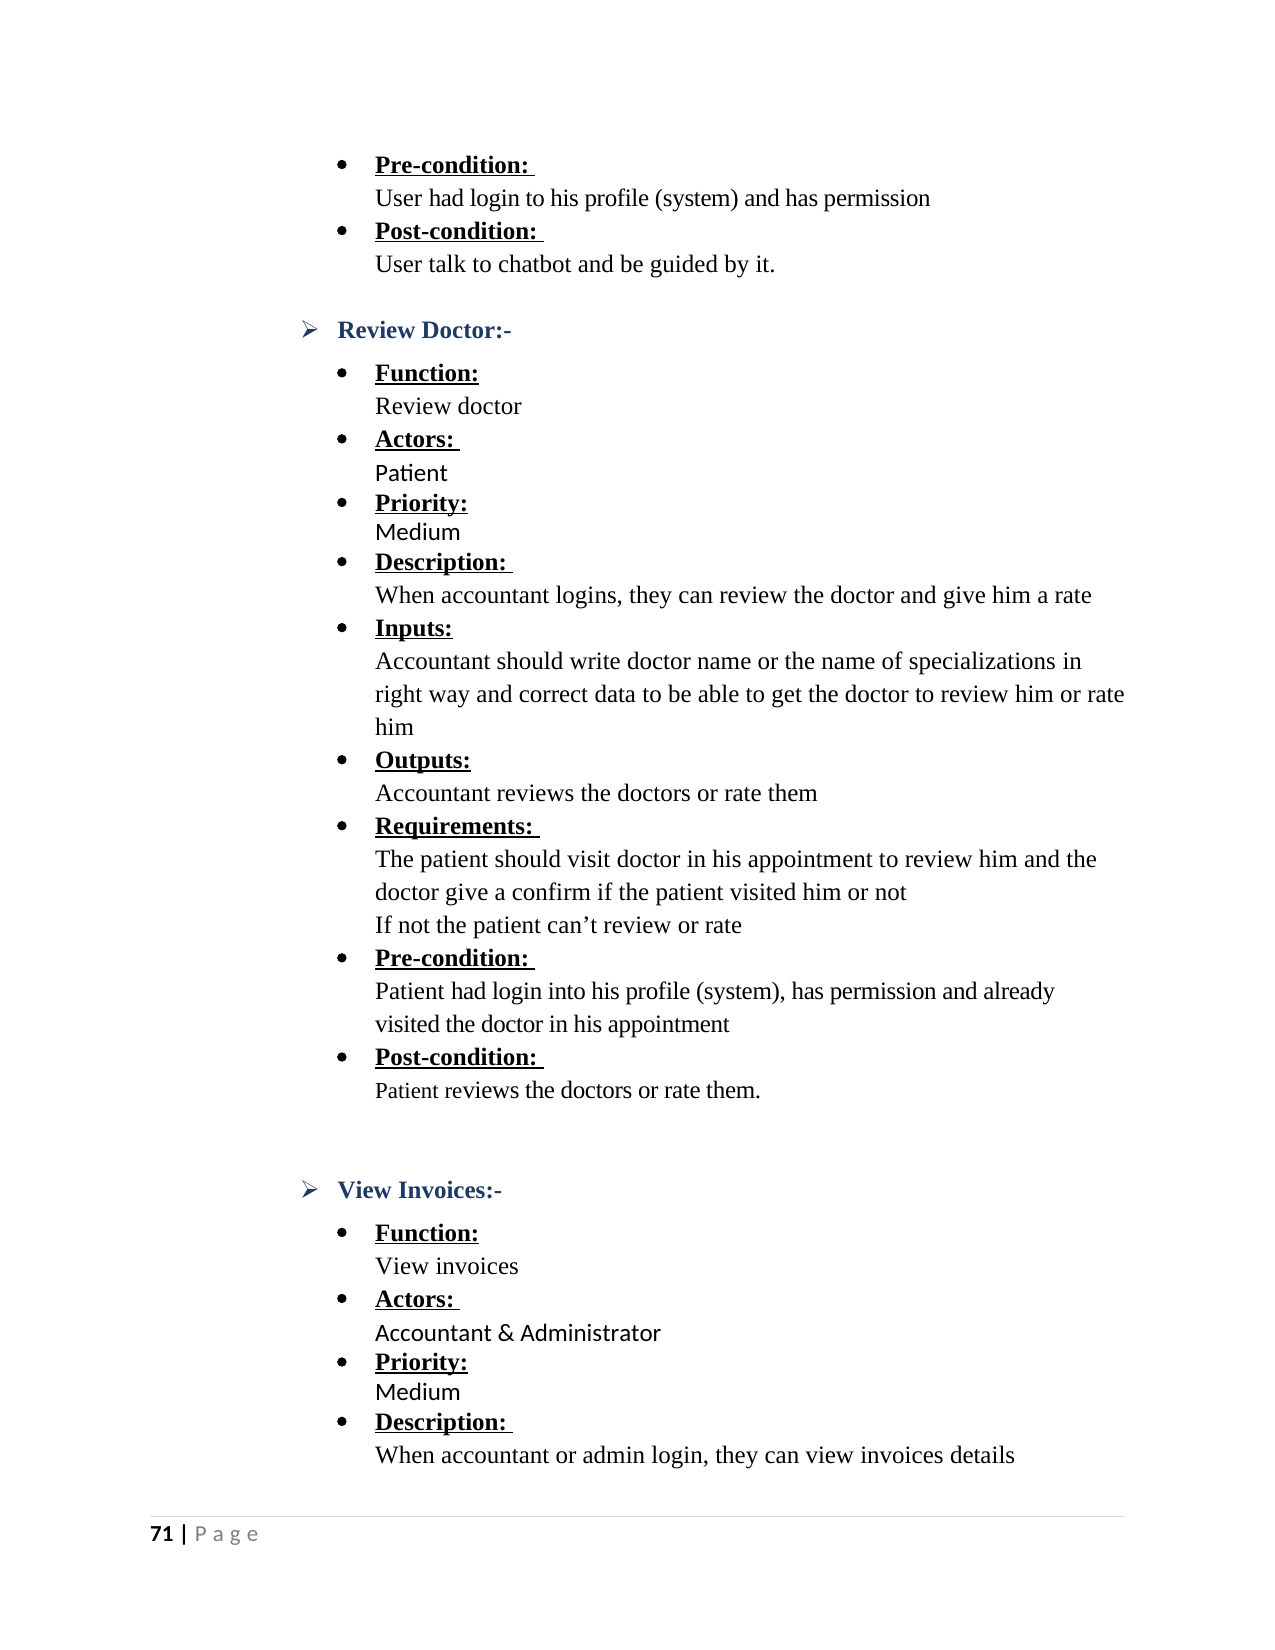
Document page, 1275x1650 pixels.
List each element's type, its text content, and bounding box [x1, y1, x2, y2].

list Description: [337, 1407, 1125, 1436]
text Medium [300, 517, 1125, 547]
list Function: [337, 1218, 1125, 1247]
list Post-condition: [337, 1042, 1125, 1071]
list Description: [337, 547, 1125, 576]
text Review Doctor:- [300, 315, 1125, 344]
text Review doctor [300, 391, 1125, 420]
text Accountant should write doctor name or the name of specializations in right way and correct data to be able to get the doctor to review him or rate him [375, 646, 1125, 741]
list Pre-condition: [337, 943, 1125, 972]
list Pre-condition: [337, 150, 1125, 179]
text Accountant & Administrator [300, 1317, 1125, 1347]
list Function: [337, 358, 1125, 387]
text When accountant or admin login, they can view invoices details [300, 1440, 1125, 1468]
text User had login to his profile (system) and has permission [375, 183, 1125, 212]
list Inputs: [337, 613, 1125, 642]
list Actors: [337, 1284, 1125, 1313]
text User talk to chatbot and be guided by it. [375, 249, 1125, 278]
text View invoices [300, 1251, 1125, 1280]
list Priority: [337, 488, 1125, 517]
list Priority: [337, 1347, 1125, 1376]
text When accountant logins, they can review the doctor and give him a rate [375, 580, 1125, 609]
text If not the patient can’t review or rate [375, 910, 1125, 939]
list Outputs: [337, 745, 1125, 774]
text Patient [300, 457, 1125, 488]
list Post-condition: [337, 216, 1125, 245]
list Requirements: [337, 811, 1125, 840]
list Actors: [337, 424, 1125, 453]
text View Invoices:- [300, 1175, 1125, 1203]
text Accountant reviews the doctors or rate them [300, 778, 1125, 807]
text The patient should visit doctor in his appointment to review him and the doctor give a confirm if the patient visited him or not [375, 844, 1125, 906]
text Patient reviews the doctors or rate them. [375, 1075, 1125, 1104]
text Patient had login into his profile (system), has permission and already visited the doctor in his appointment [375, 976, 1125, 1038]
text Medium [300, 1376, 1125, 1407]
